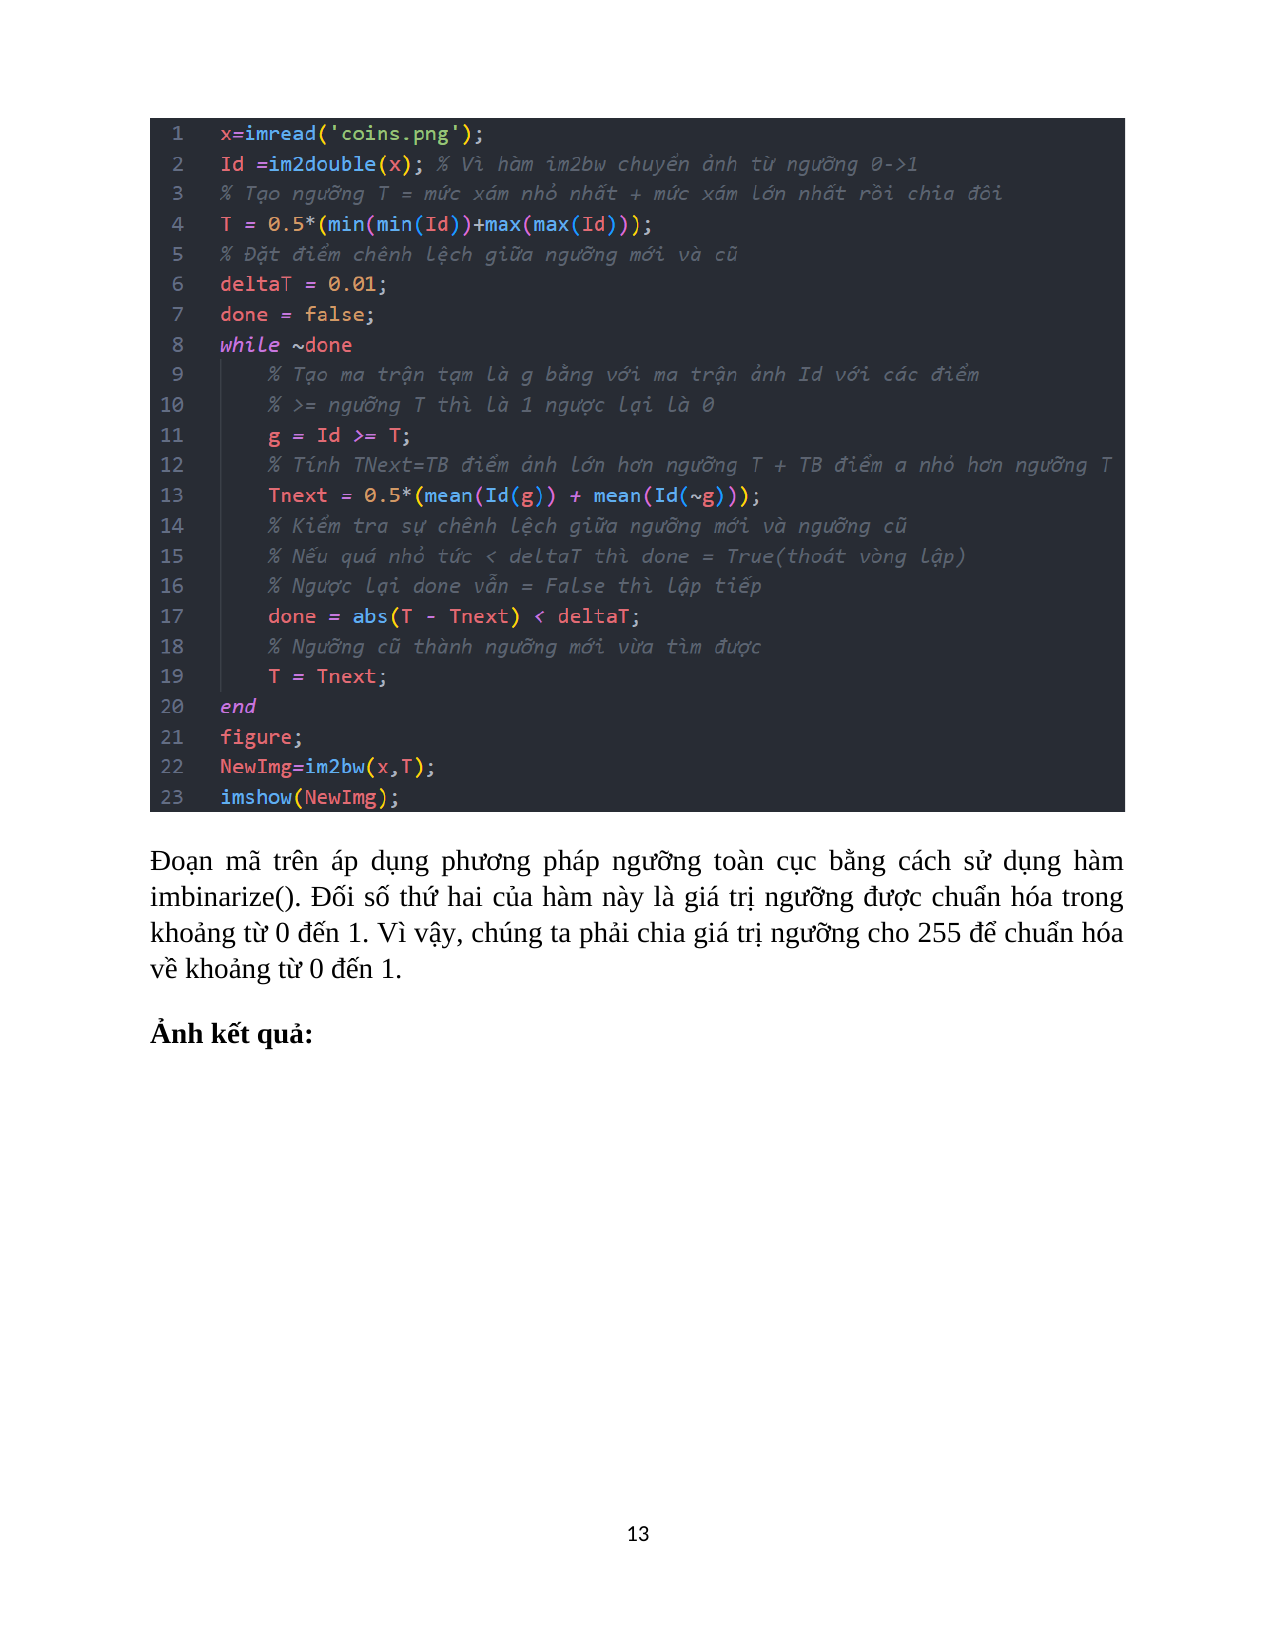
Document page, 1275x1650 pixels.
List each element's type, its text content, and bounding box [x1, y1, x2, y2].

text Ảnh kết quả: [150, 1017, 1125, 1050]
text Đoạn mã trên áp dụng phương pháp ngưỡng toàn cục bằng cách sử dụng hàm imbinarize(). Đối số thứ hai của hàm này là giá trị ngưỡng được chuẩn hóa trong khoảng từ 0 đến 1. Vì vậy, chúng ta phải chia giá trị ngưỡng cho 255 để chuẩn hóa về khoảng từ 0 đến 1. [150, 843, 1125, 985]
picture [150, 118, 1125, 812]
